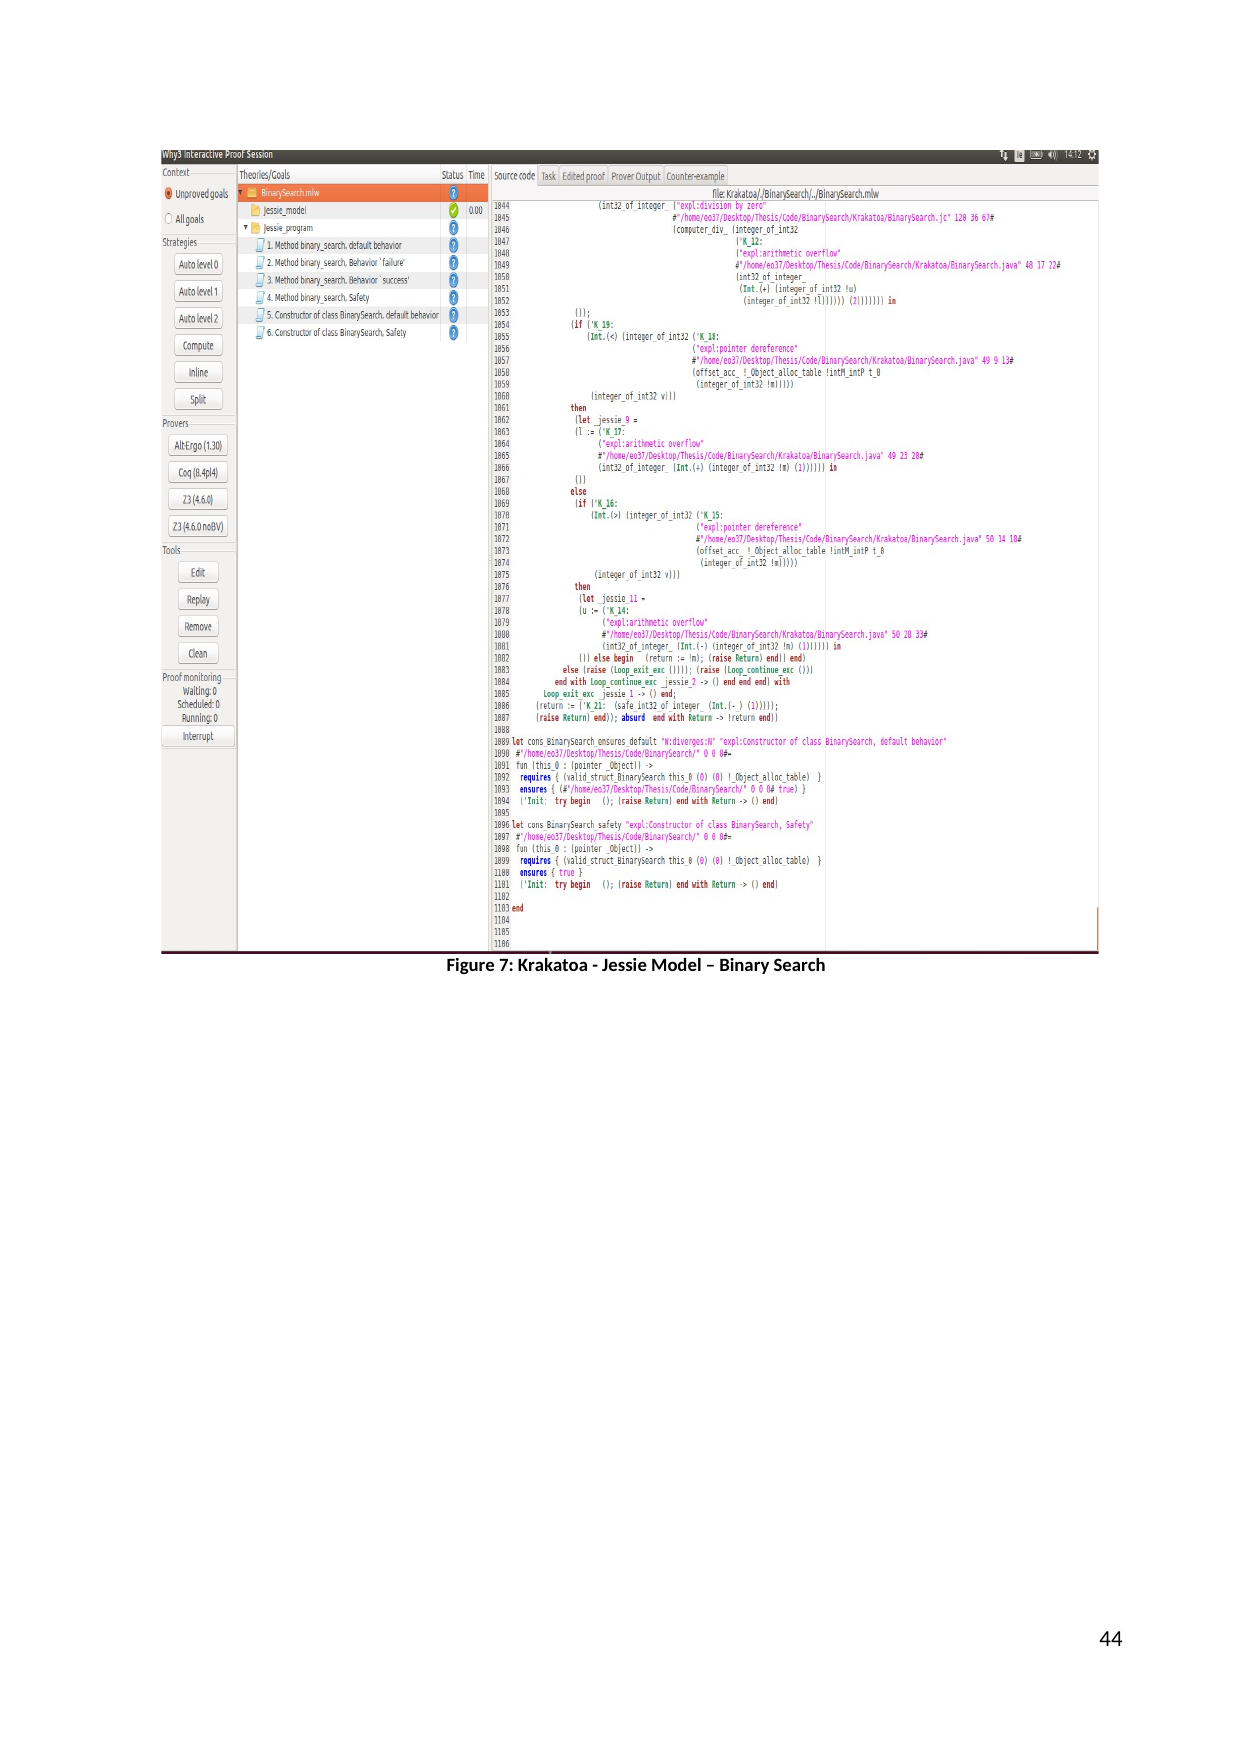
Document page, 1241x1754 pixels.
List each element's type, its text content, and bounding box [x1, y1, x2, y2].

picture [161, 150, 1099, 954]
table_cell Figure 7: Krakatoa - Jessie Model – Binary Search [150, 150, 1122, 997]
